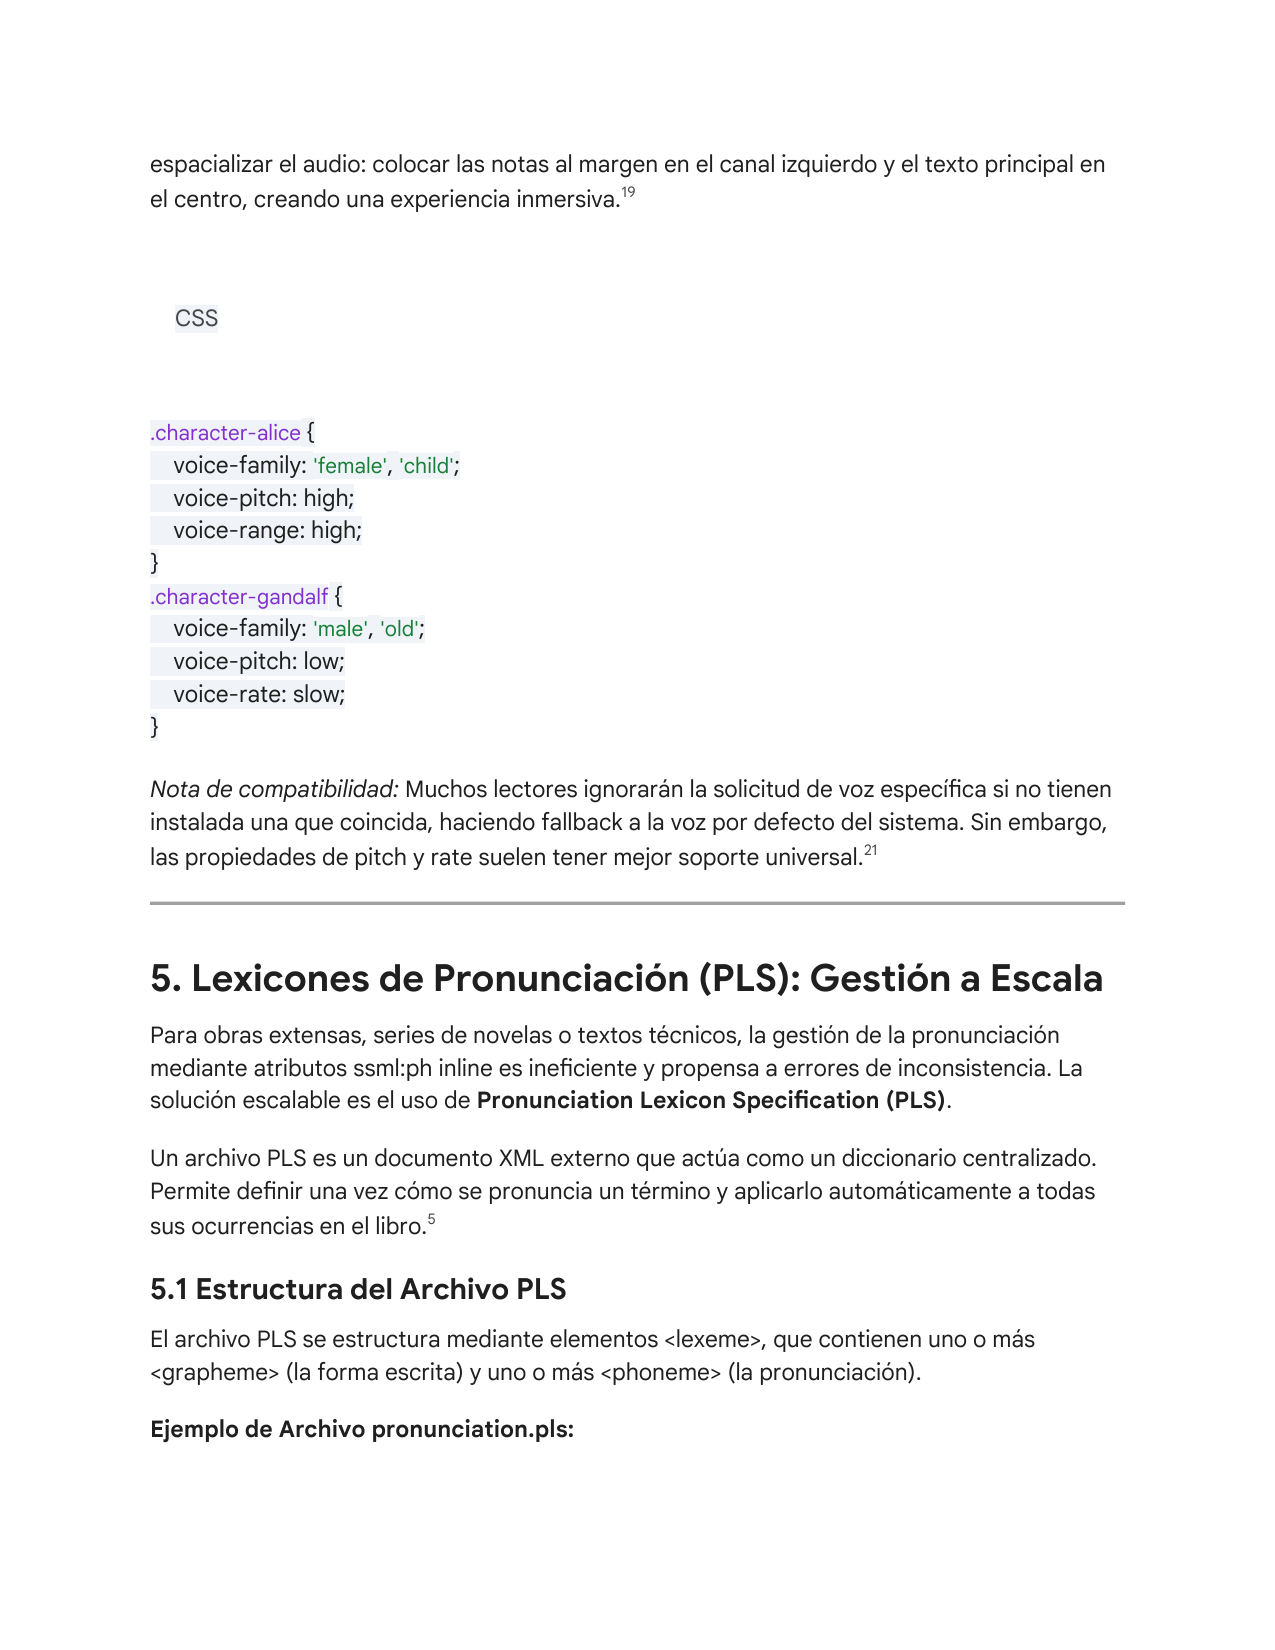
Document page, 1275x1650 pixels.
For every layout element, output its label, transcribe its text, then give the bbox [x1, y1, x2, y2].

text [150, 150, 1125, 214]
text El archivo PLS se estructura mediante elementos <lexeme>, que contienen uno o más <grapheme> (la forma escrita) y uno o más <phoneme> (la pronunciación). [150, 1325, 1125, 1387]
text Nota de compatibilidad: Muchos lectores ignorarán la solicitud de voz específica si no tienen instalada una que coincida, haciendo fallback a la voz por defecto del sistema. Sin embargo, las propiedades de pitch y rate suelen tener mejor soporte universal.21 [150, 775, 1125, 872]
text Un archivo PLS es un documento XML externo que actúa como un diccionario centralizado. Permite definir una vez cómo se pronuncia un término y aplicarlo automáticamente a todas sus ocurrencias en el libro.5 [150, 1144, 1125, 1242]
text Ejemplo de Archivo pronunciation.pls: [150, 1416, 1125, 1444]
subtitle 5. Lexicones de Pronunciación (PLS): Gestión a Escala [150, 905, 1125, 1002]
text CSS [175, 304, 1112, 333]
text Para obras extensas, series de novelas o textos técnicos, la gestión de la pronunciación mediante atributos ssml:ph inline es ineficiente y propensa a errores de inconsistencia. La solución escalable es el uso de Pronunciation Lexicon Specification (PLS). [150, 1021, 1125, 1115]
text .character-alice { voice-family: 'female', 'child'; voice-pitch: high; voice-range: high; } .character-gandalf { voice-family: 'male', 'old'; voice-pitch: low; voice-rate: slow; } [150, 418, 1125, 771]
subtitle 5.1 Estructura del Archivo PLS [150, 1271, 1125, 1307]
